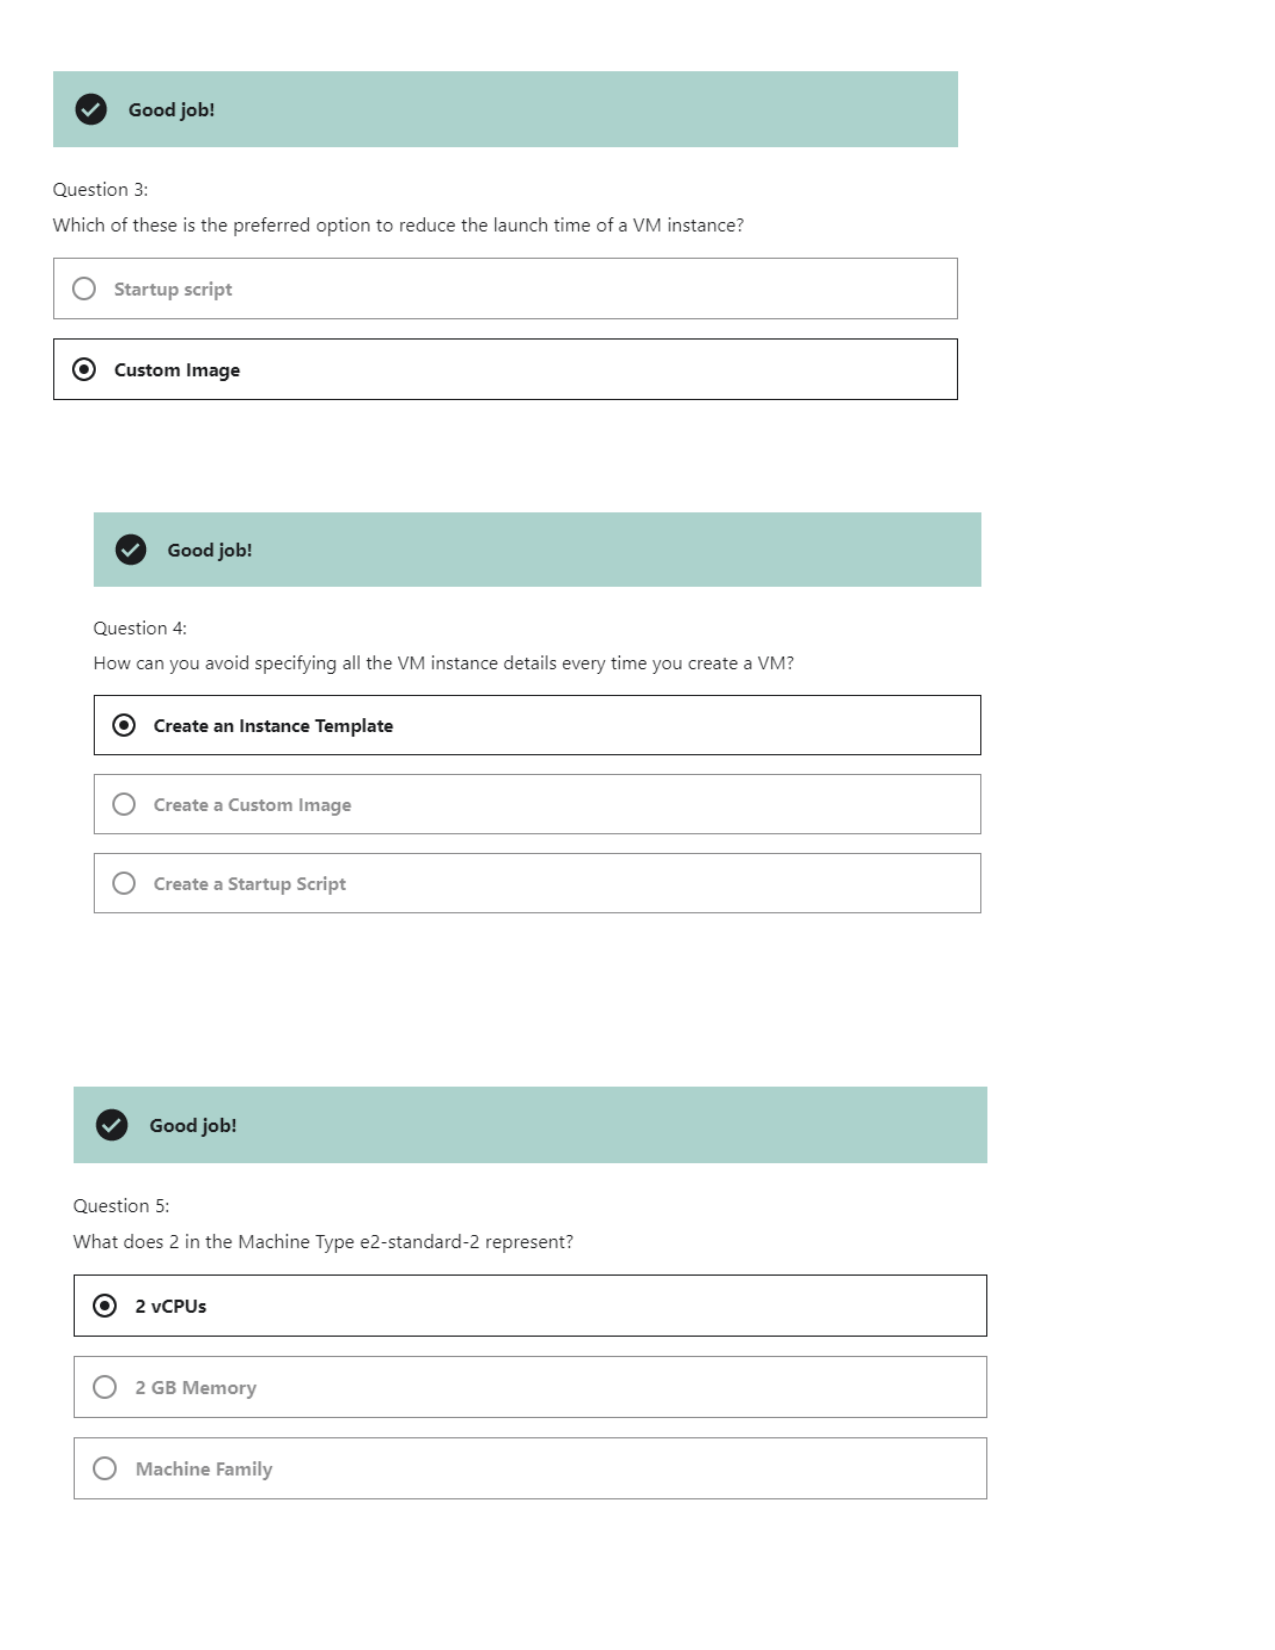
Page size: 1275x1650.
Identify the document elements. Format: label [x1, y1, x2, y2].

picture [45, 502, 1021, 946]
picture [45, 1058, 1021, 1551]
picture [45, 45, 1021, 437]
